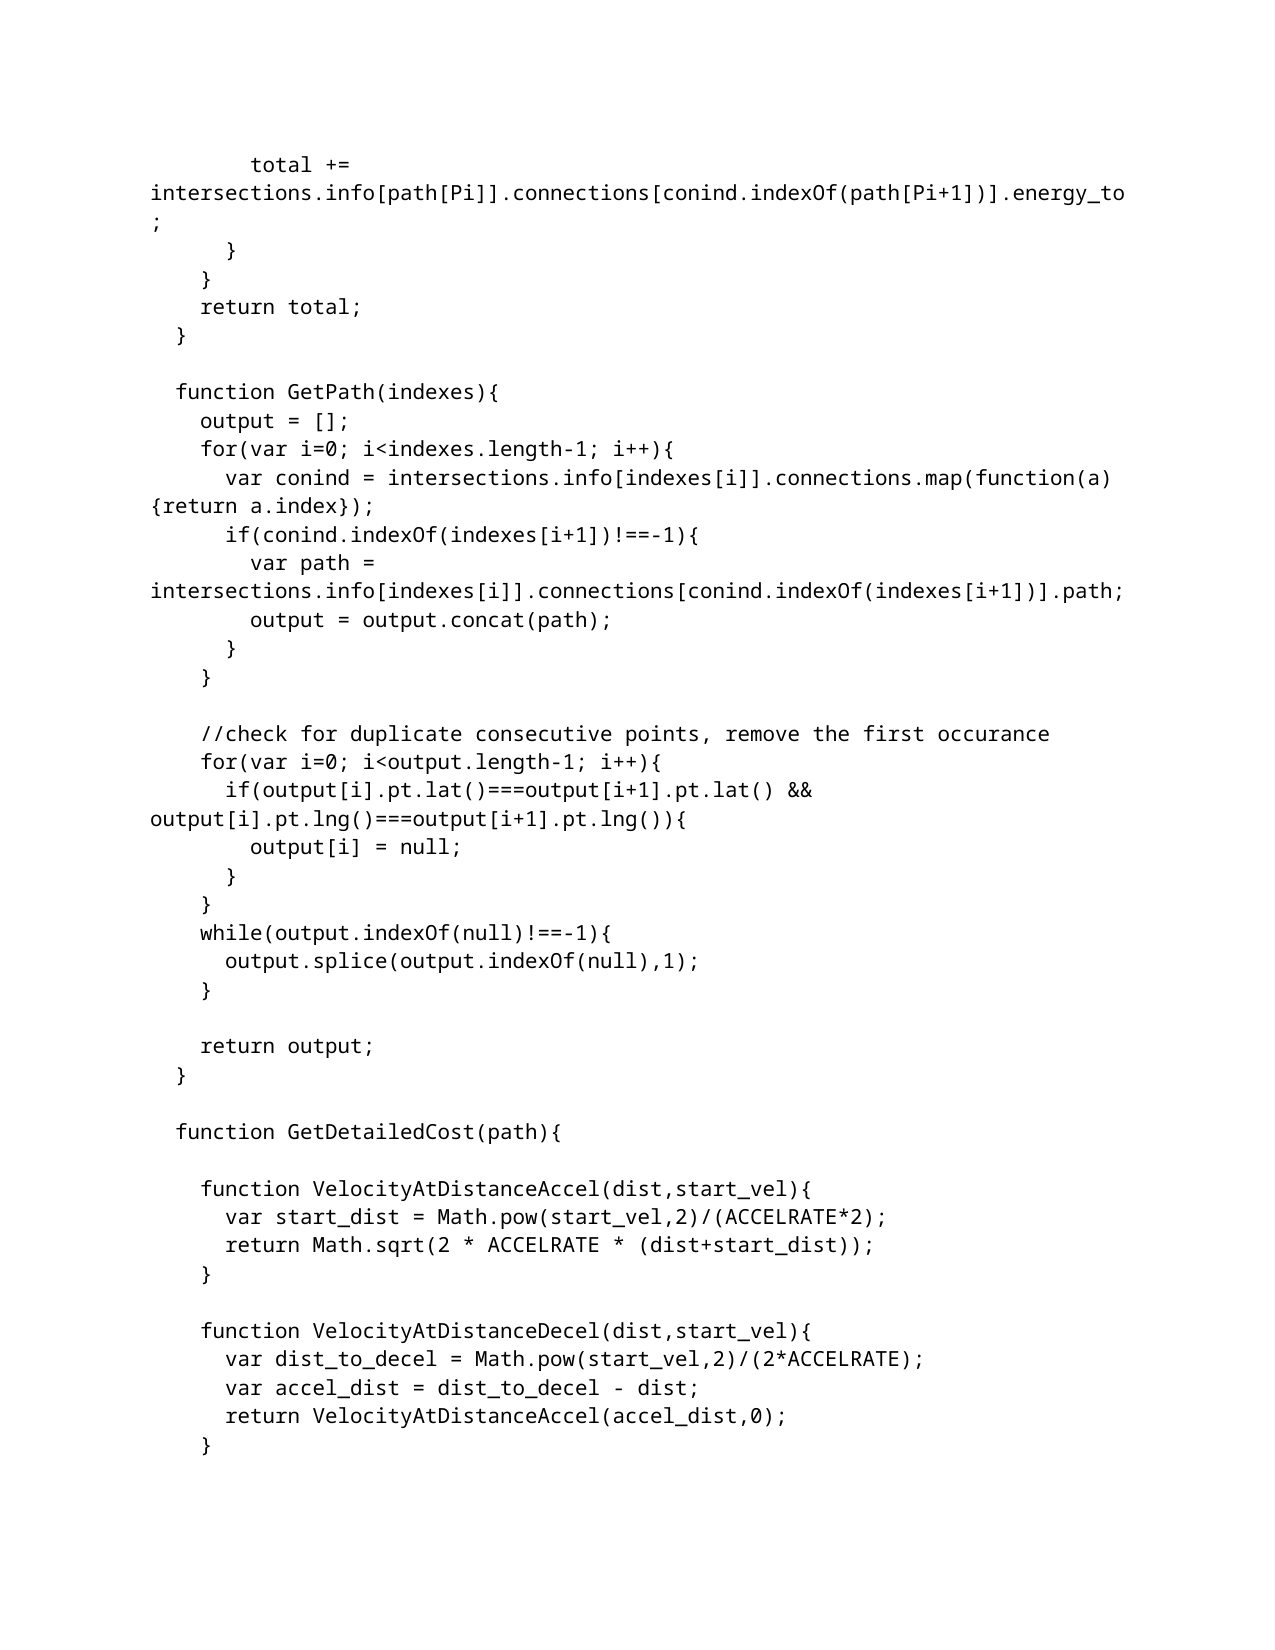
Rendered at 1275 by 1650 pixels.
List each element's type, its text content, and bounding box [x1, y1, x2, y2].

text return Math.sqrt(2 * ACCELRATE * (dist+start_dist)); [150, 1231, 1125, 1259]
text output = []; [150, 406, 1125, 434]
text } [150, 264, 1125, 292]
text } [150, 1259, 1125, 1287]
text function VelocityAtDistanceDecel(dist,start_vel){ [150, 1316, 1125, 1344]
text return VelocityAtDistanceAccel(accel_dist,0); [150, 1401, 1125, 1430]
text } [150, 861, 1125, 889]
text function GetDetailedCost(path){ [150, 1117, 1125, 1145]
text var conind = intersections.info[indexes[i]].connections.map(function(a){return a.index}); [150, 463, 1125, 520]
text var dist_to_decel = Math.pow(start_vel,2)/(2*ACCELRATE); [150, 1344, 1125, 1373]
text function GetPath(indexes){ [150, 377, 1125, 406]
text output[i] = null; [150, 832, 1125, 861]
text if(conind.indexOf(indexes[i+1])!==-1){ [150, 520, 1125, 548]
text var accel_dist = dist_to_decel - dist; [150, 1373, 1125, 1401]
text while(output.indexOf(null)!==-1){ [150, 918, 1125, 946]
text total += intersections.info[path[Pi]].connections[conind.indexOf(path[Pi+1])].energy_to; [150, 150, 1125, 235]
text } [150, 1060, 1125, 1088]
text } [150, 235, 1125, 264]
text //check for duplicate consecutive points, remove the first occurance [150, 719, 1125, 747]
text return total; [150, 292, 1125, 321]
text var path = intersections.info[indexes[i]].connections[conind.indexOf(indexes[i+1])].path; [150, 548, 1125, 605]
text for(var i=0; i<indexes.length-1; i++){ [150, 434, 1125, 463]
text output.splice(output.indexOf(null),1); [150, 946, 1125, 975]
text return output; [150, 1032, 1125, 1060]
text } [150, 975, 1125, 1003]
text } [150, 662, 1125, 690]
text function VelocityAtDistanceAccel(dist,start_vel){ [150, 1174, 1125, 1202]
text output = output.concat(path); [150, 605, 1125, 633]
text for(var i=0; i<output.length-1; i++){ [150, 747, 1125, 776]
text } [150, 889, 1125, 918]
text } [150, 321, 1125, 349]
text if(output[i].pt.lat()===output[i+1].pt.lat() && output[i].pt.lng()===output[i+1].pt.lng()){ [150, 776, 1125, 832]
text } [150, 633, 1125, 662]
text var start_dist = Math.pow(start_vel,2)/(ACCELRATE*2); [150, 1202, 1125, 1231]
text } [150, 1430, 1125, 1458]
